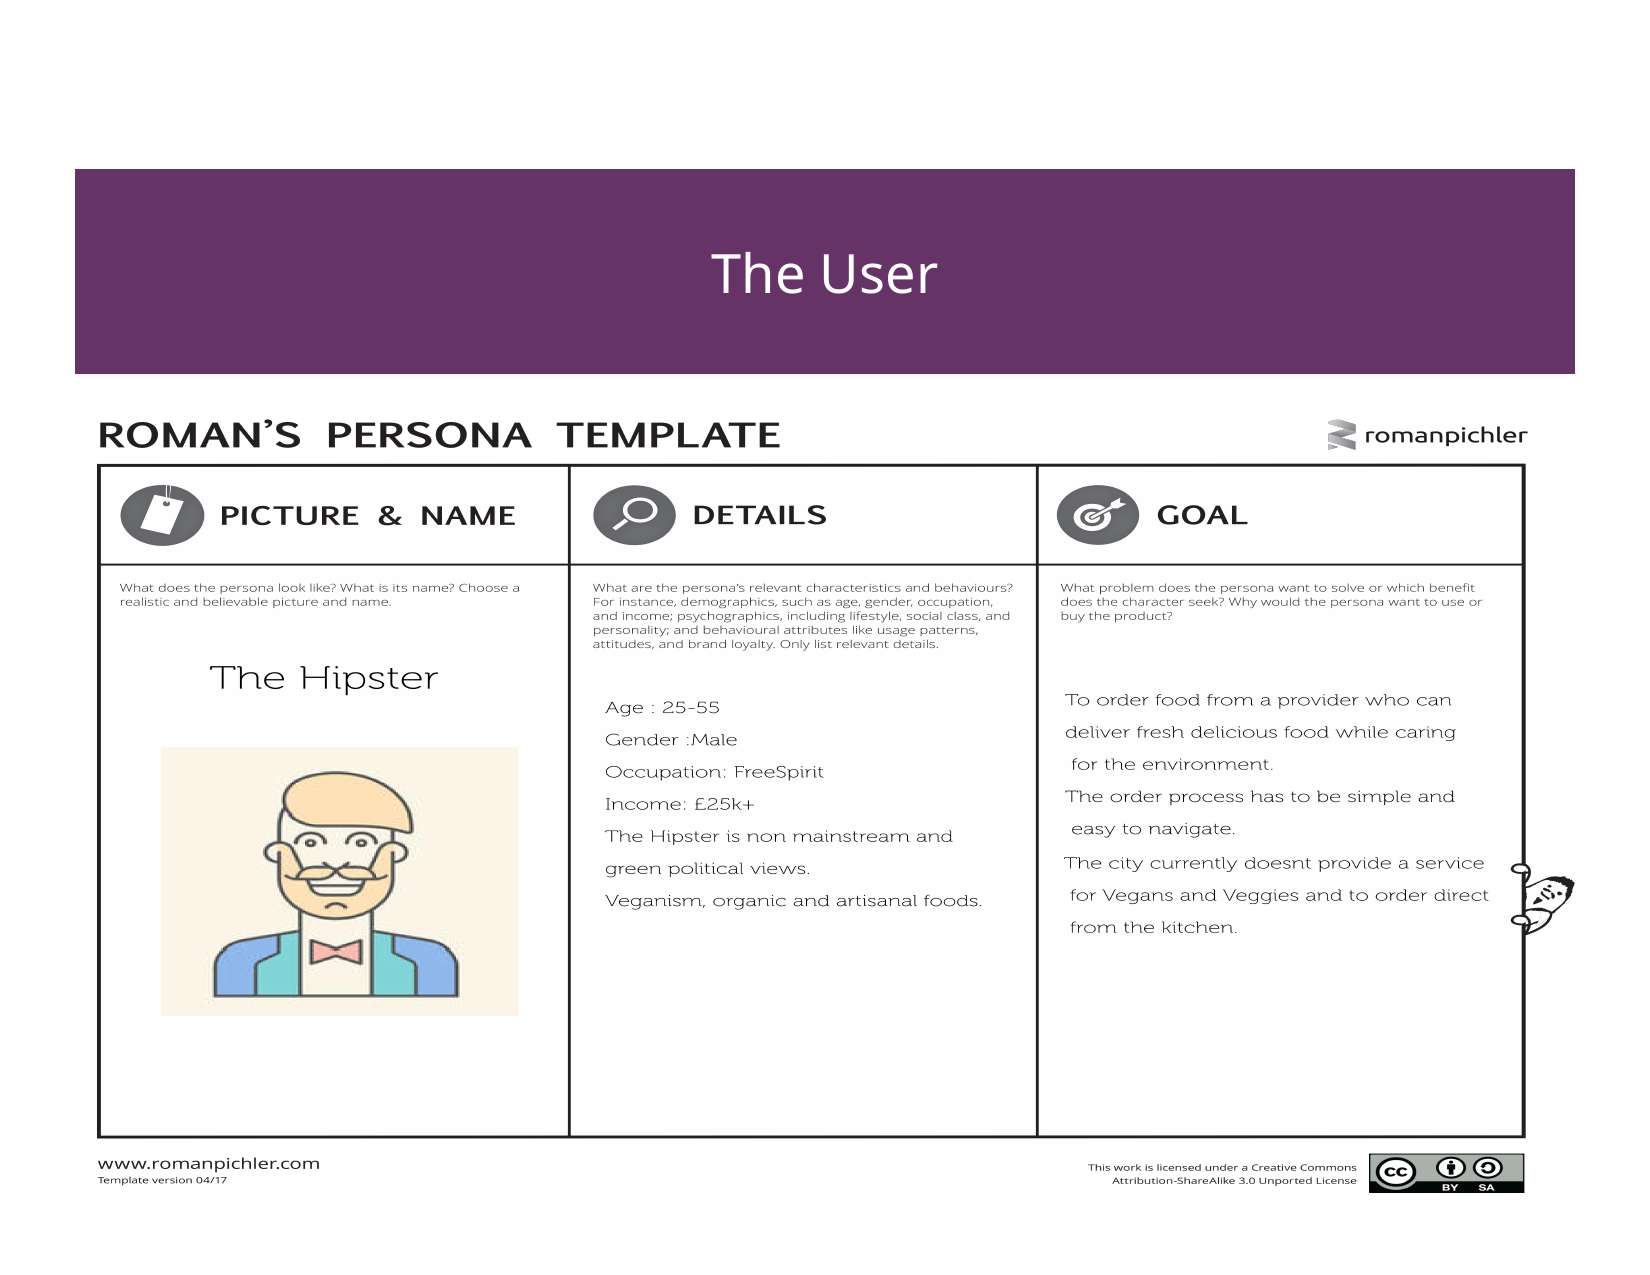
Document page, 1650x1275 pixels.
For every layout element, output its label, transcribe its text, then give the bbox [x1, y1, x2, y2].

picture [75, 407, 1575, 1193]
subtitle The User [75, 171, 1575, 373]
